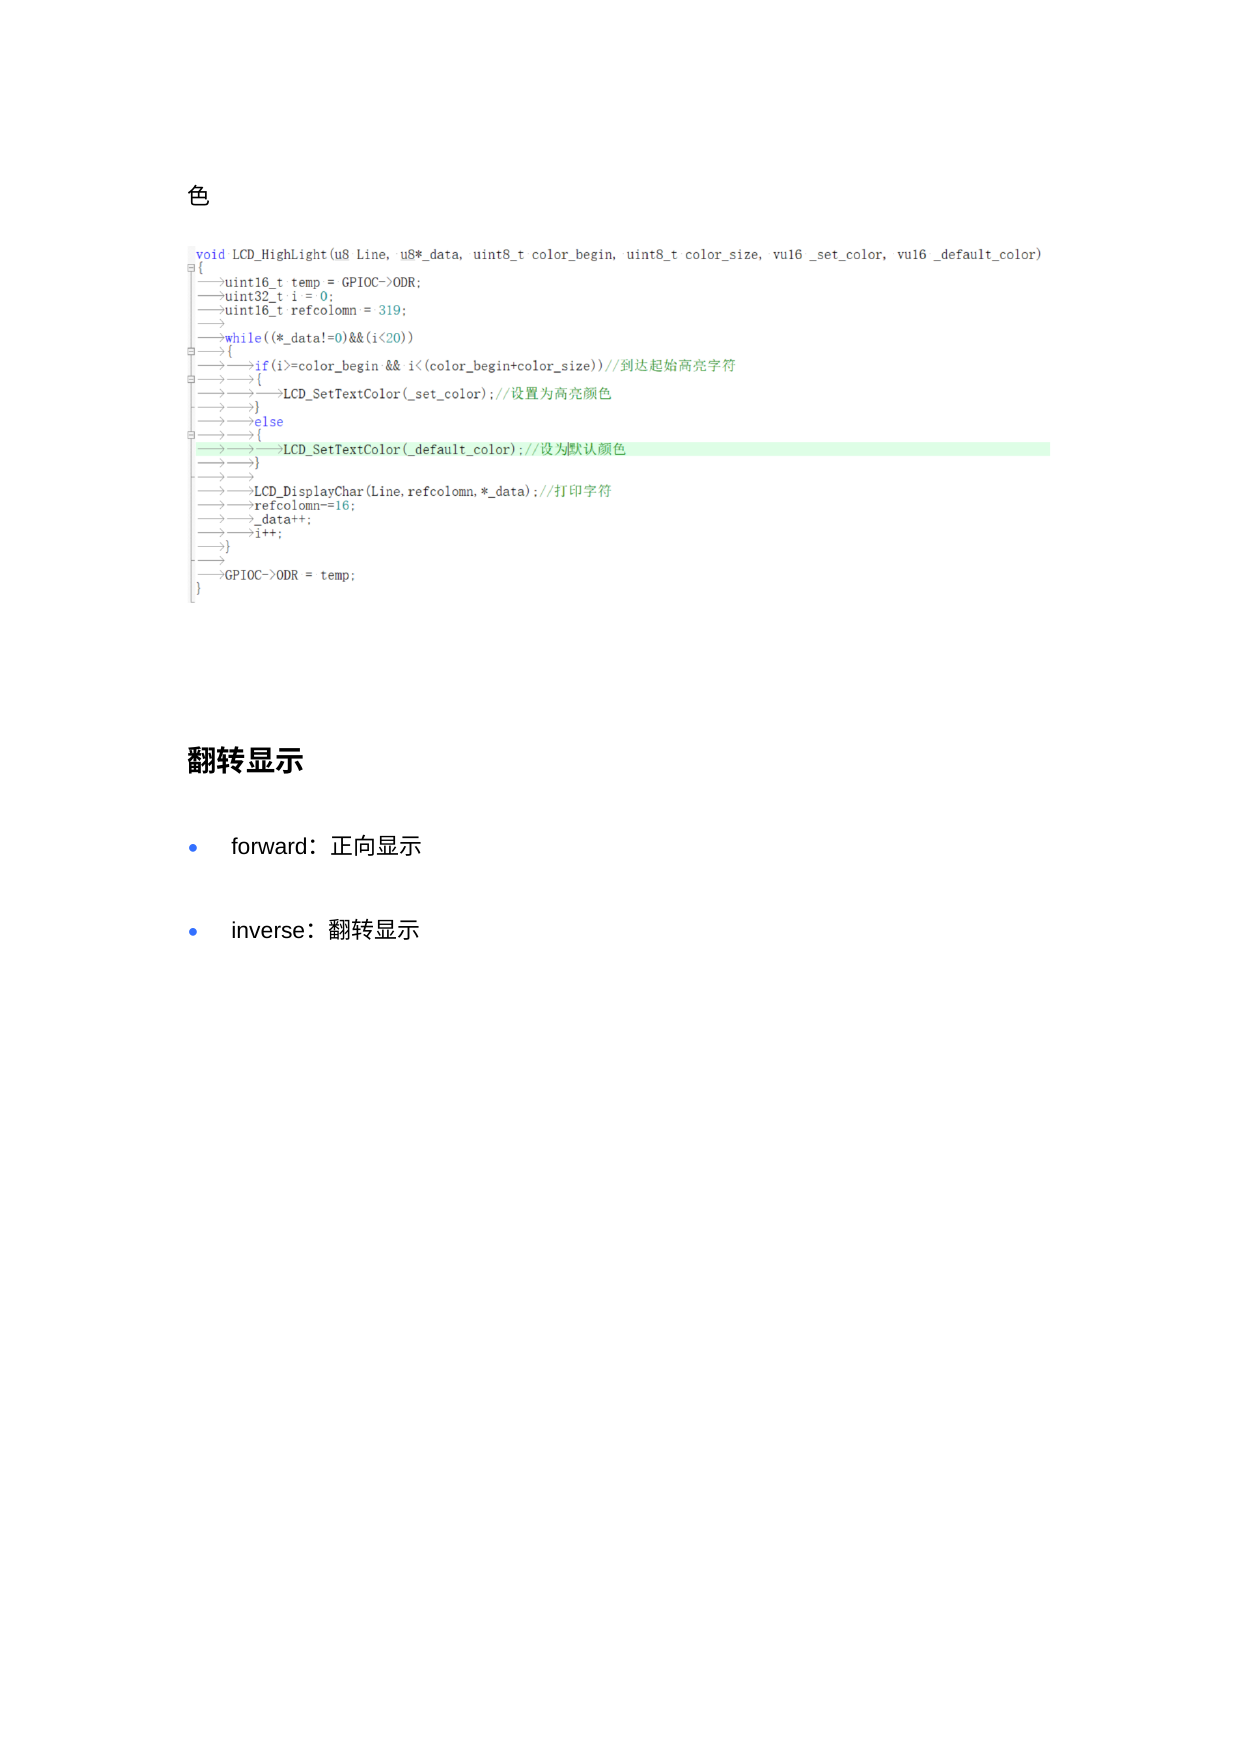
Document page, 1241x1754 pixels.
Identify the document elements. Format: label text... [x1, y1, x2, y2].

list inverse：翻转显示 [187, 896, 1053, 961]
list forward：正向显示 [187, 812, 1053, 877]
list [187, 162, 1053, 227]
text 翻转显示 [187, 726, 1053, 791]
picture [187, 246, 1050, 603]
